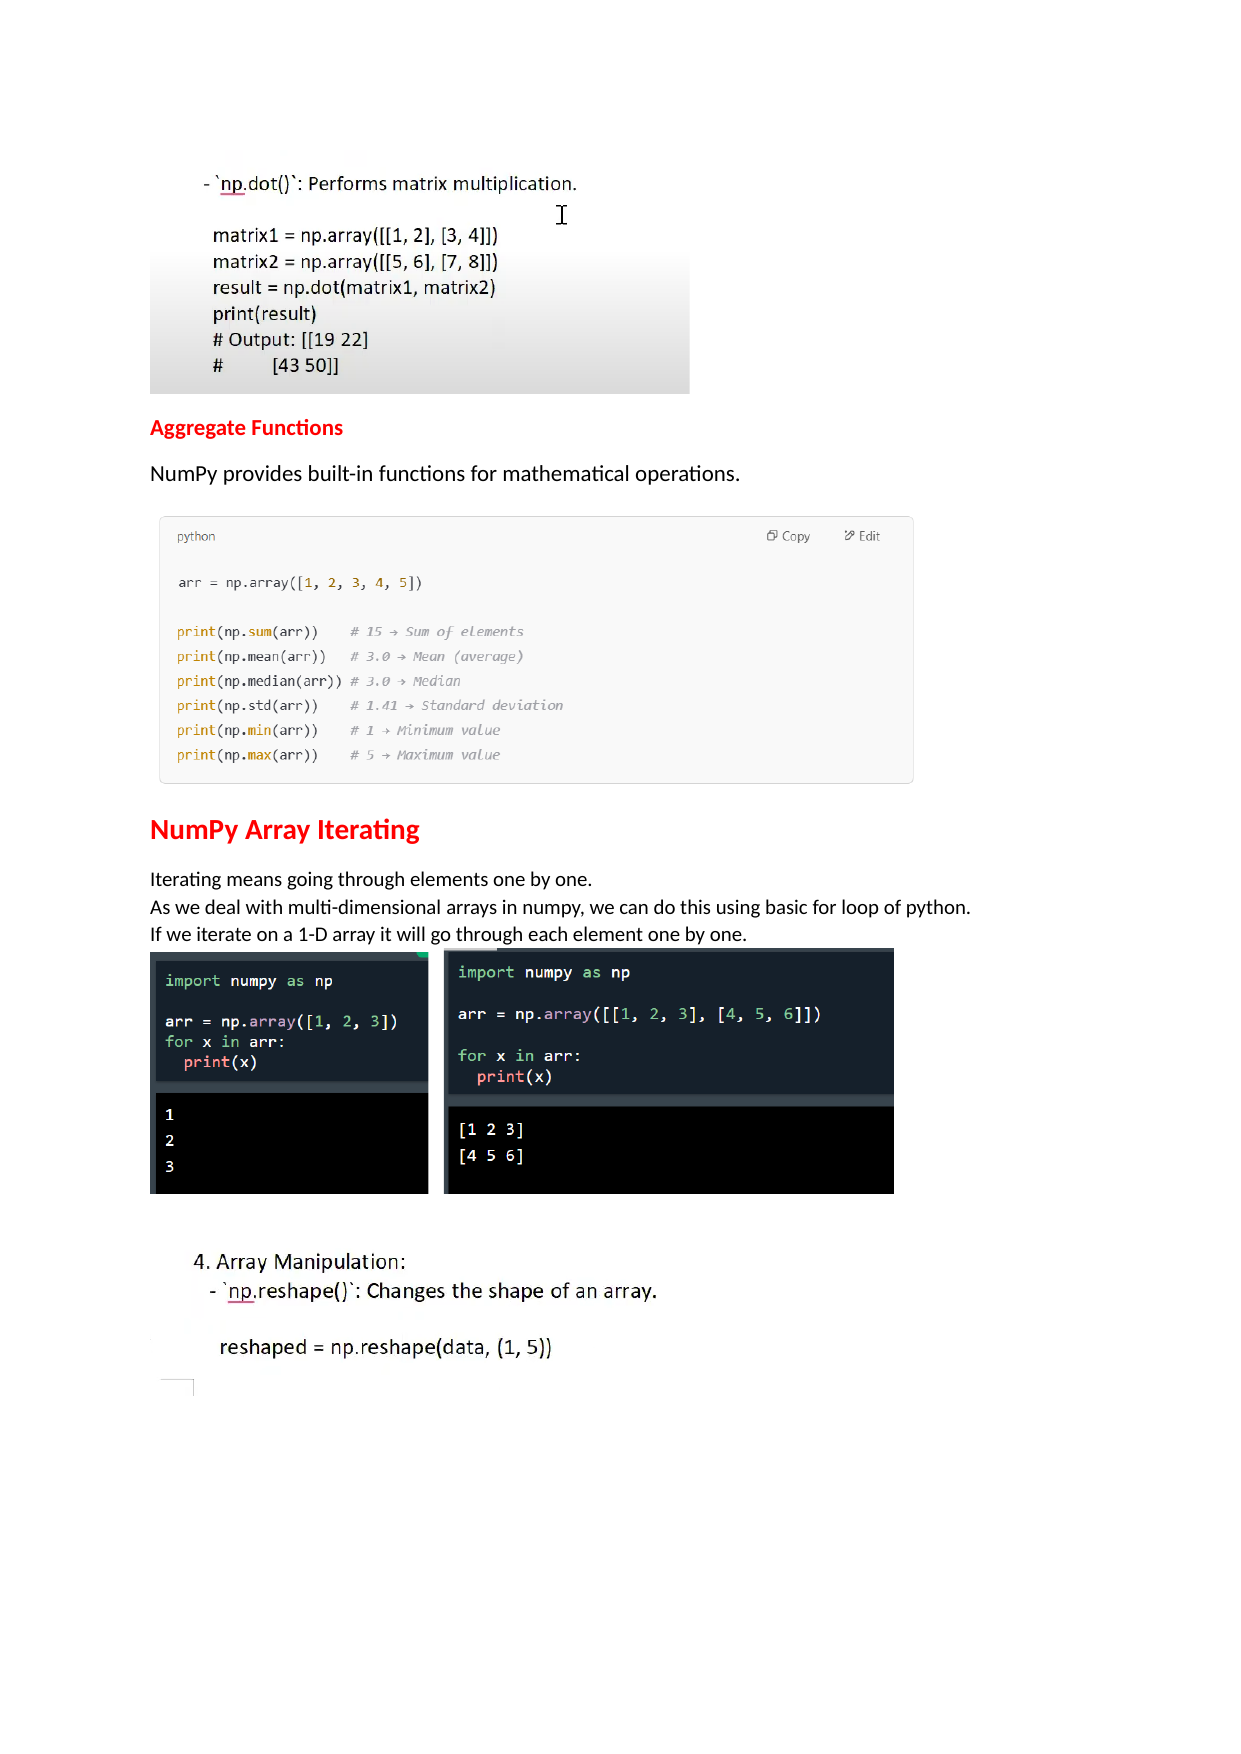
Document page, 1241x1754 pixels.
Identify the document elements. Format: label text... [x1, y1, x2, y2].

picture [443, 948, 894, 1194]
text Iterating means going through elements one by one. [150, 867, 1090, 892]
text NumPy Array Iterating [150, 811, 1090, 847]
picture [150, 952, 429, 1194]
text Aggregate Functions [150, 413, 1090, 441]
text If we iterate on a 1-D array it will go through each element one by one. [150, 921, 1090, 947]
picture [150, 1212, 765, 1396]
text As we deal with multi-dimensional arrays in numpy, we can do this using basic for loop of python. [150, 894, 1090, 919]
text NumPy provides built-in functions for mathematical operations. [150, 459, 1090, 487]
picture [150, 506, 923, 793]
picture [150, 150, 690, 394]
